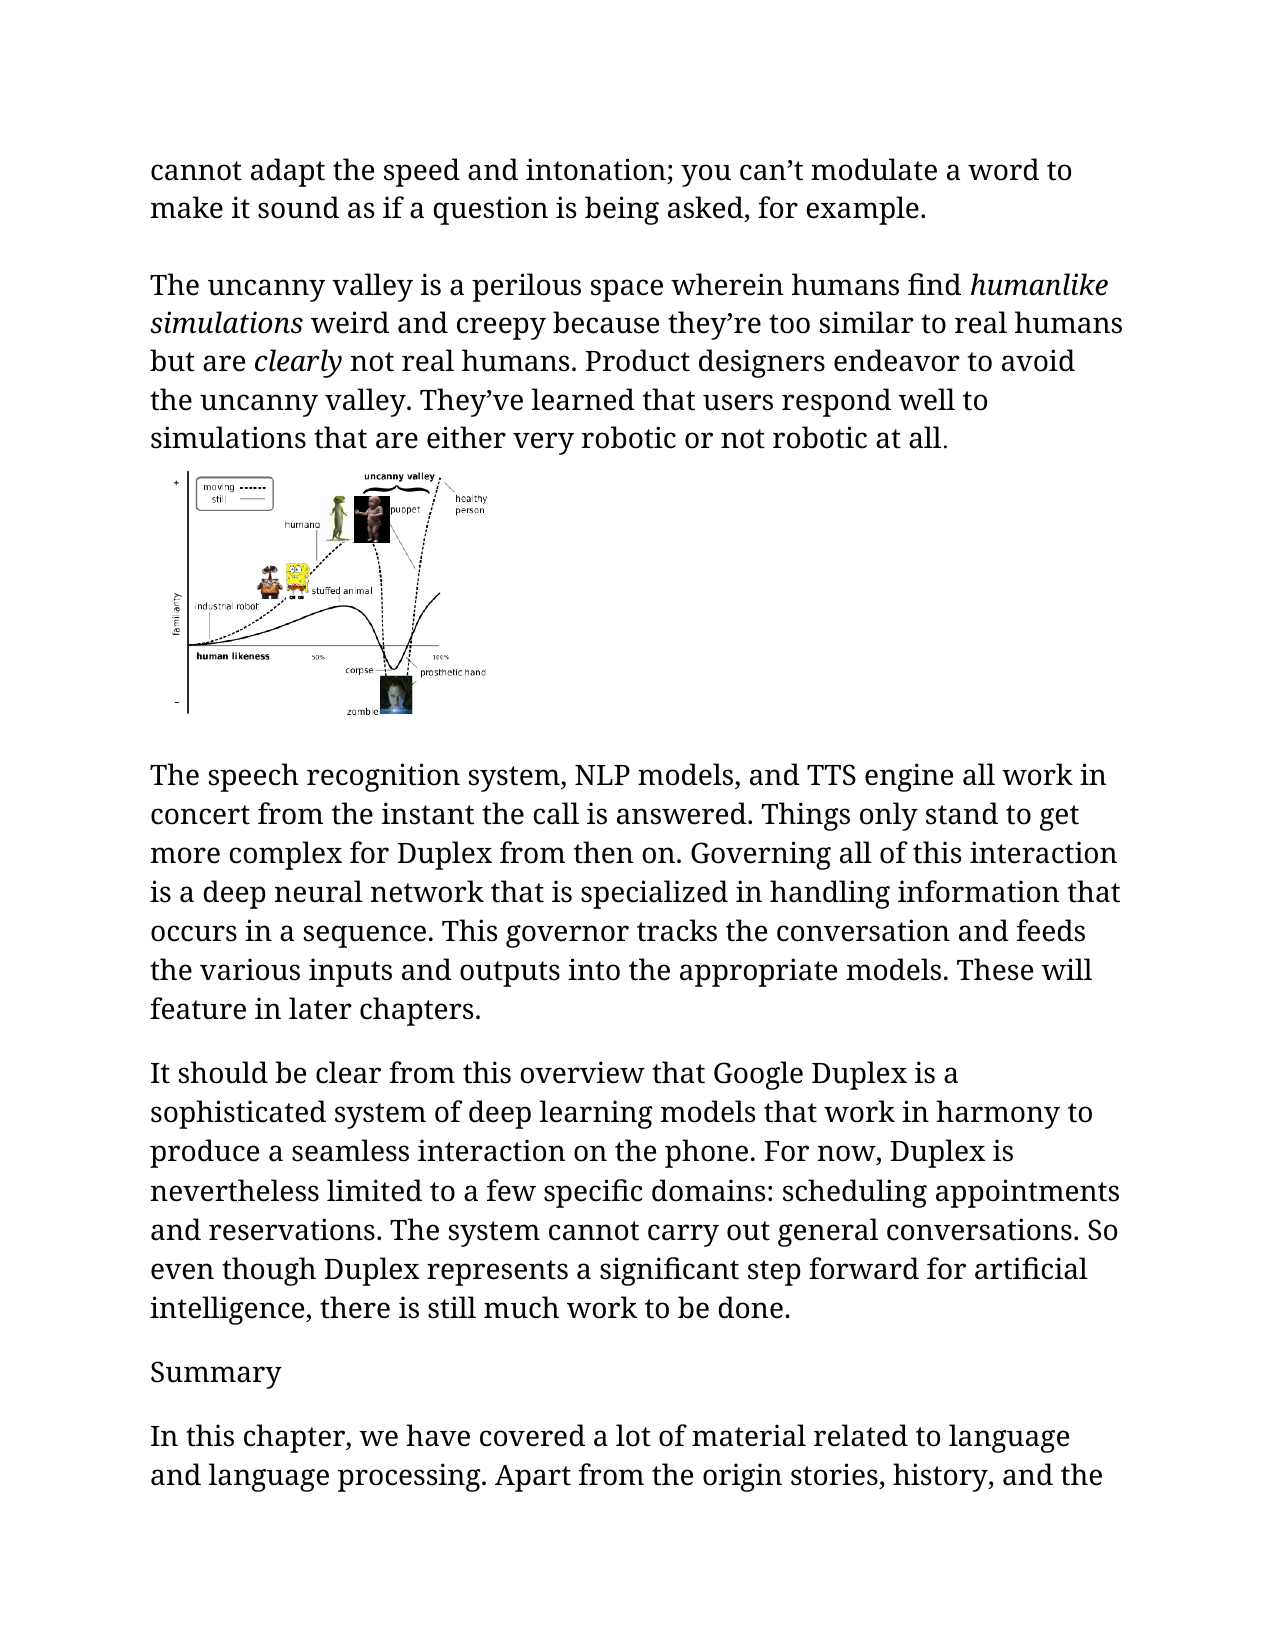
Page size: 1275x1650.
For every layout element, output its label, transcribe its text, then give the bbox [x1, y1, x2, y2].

picture [156, 456, 502, 726]
text The uncanny valley is a perilous space wherein humans find humanlike simulations weird and creepy because they’re too similar to real humans but are clearly not real humans. Product designers endeavor to avoid the uncanny valley. They’ve learned that users respond well to simulations that are either very robotic or not robotic at all. [150, 265, 1125, 457]
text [150, 150, 1125, 227]
text Summary [150, 1351, 1125, 1390]
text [150, 1415, 1125, 1493]
text The speech recognition system, NLP models, and TTS engine all work in concert from the instant the call is answered. Things only stand to get more complex for Duplex from then on. Governing all of this interaction is a deep neural network that is specialized in handling information that occurs in a sequence. This governor tracks the conversation and feeds the various inputs and outputs into the appropriate models. These will feature in later chapters. [150, 754, 1125, 1028]
text It should be clear from this overview that Google Duplex is a sophisticated system of deep learning models that work in harmony to produce a seamless interaction on the phone. For now, Duplex is nevertheless limited to a few specific domains: scheduling appointments and reservations. The system cannot carry out general conversations. So even though Duplex represents a significant step forward for artificial intelligence, there is still much work to be done. [150, 1053, 1125, 1326]
